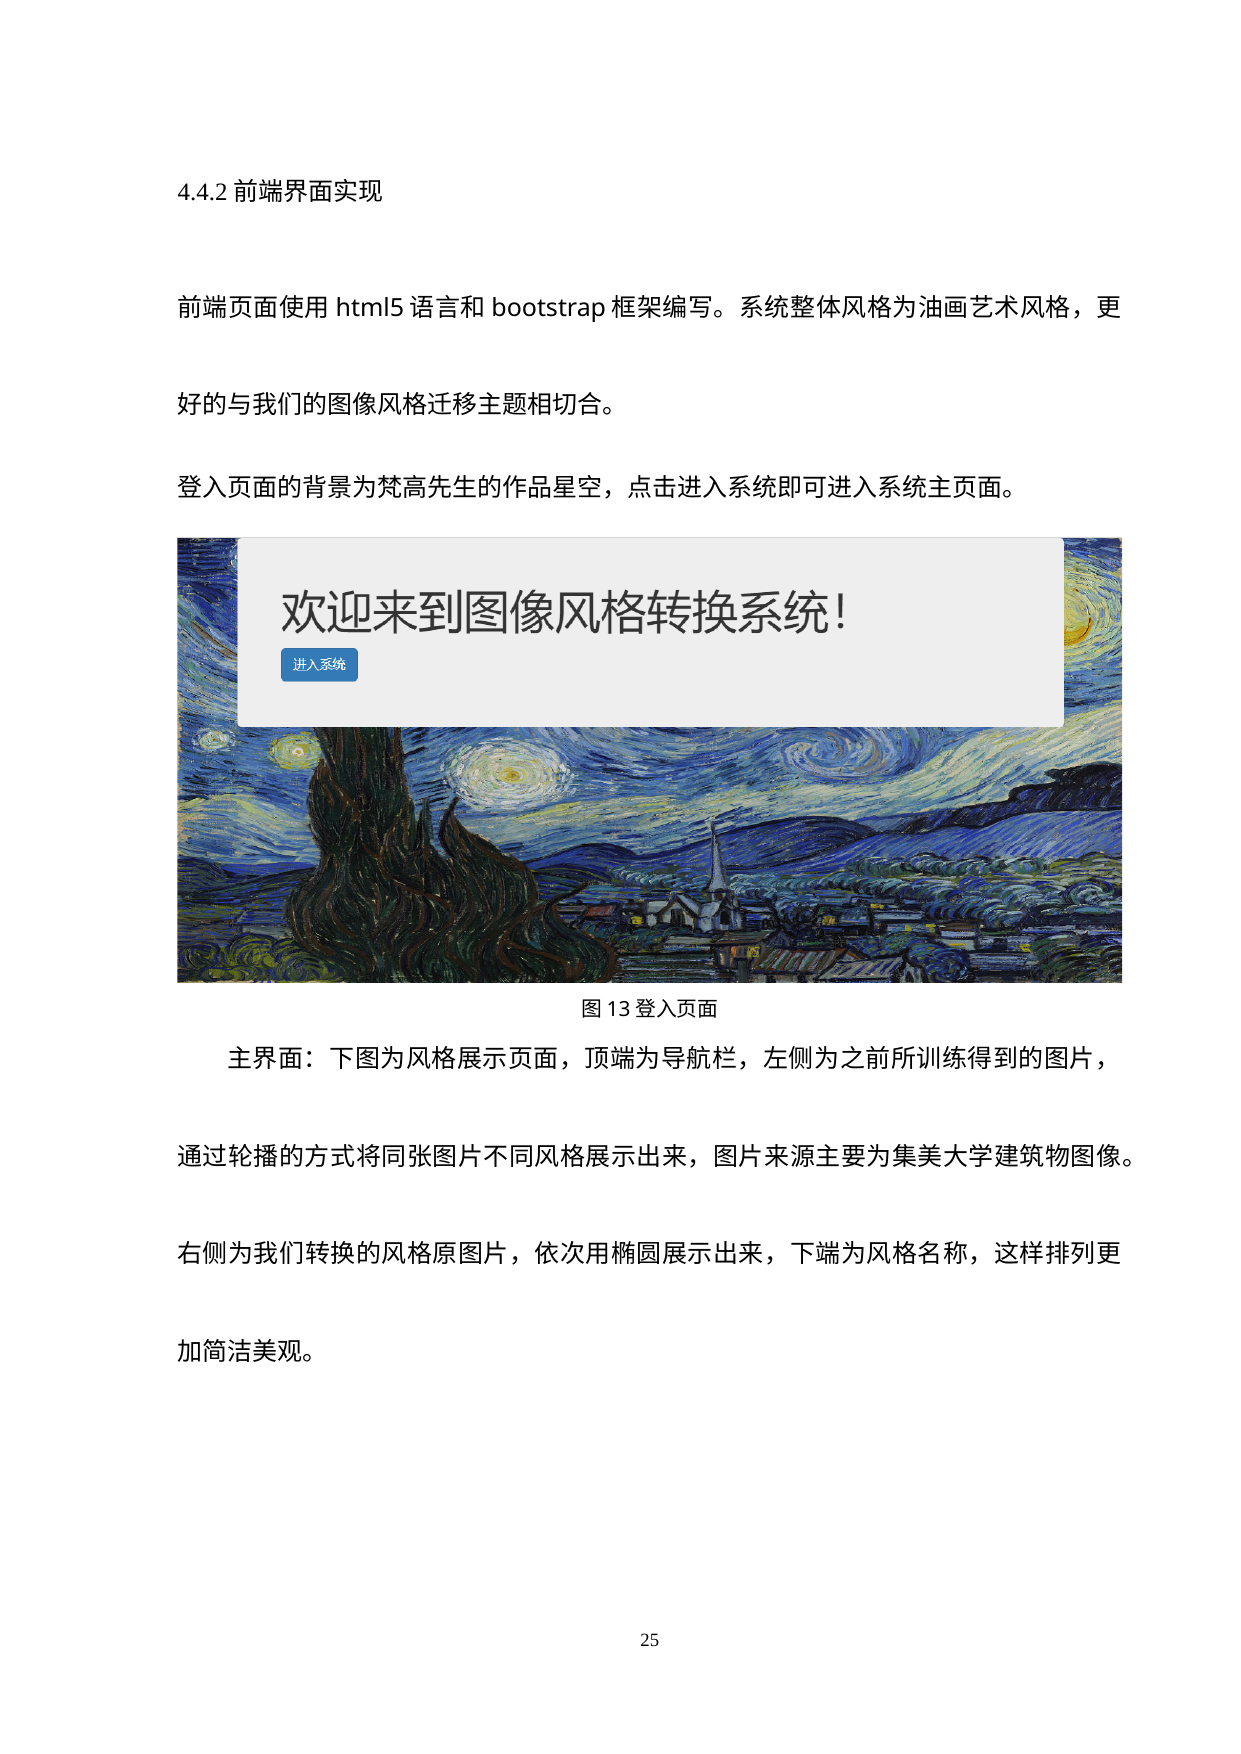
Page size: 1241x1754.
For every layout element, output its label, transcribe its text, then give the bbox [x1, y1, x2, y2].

subtitle 4.4.2 前端界面实现 [177, 157, 1122, 222]
text 前端页面使用html5语言和bootstrap框架编写。系统整体风格为油画艺术风格，更好的与我们的图像风格迁移主题相切合。 [177, 273, 1122, 435]
picture [177, 536, 1123, 983]
text 图 13 登入页面 [177, 992, 1122, 1024]
text 主界面：下图为风格展示页面，顶端为导航栏，左侧为之前所训练得到的图片，通过轮播的方式将同张图片不同风格展示出来，图片来源主要为集美大学建筑物图像。右侧为我们转换的风格原图片，依次用椭圆展示出来，下端为风格名称，这样排列更加简洁美观。 [177, 1024, 1122, 1382]
text 登入页面的背景为梵高先生的作品星空，点击进入系统即可进入系统主页面。 [177, 453, 1122, 518]
